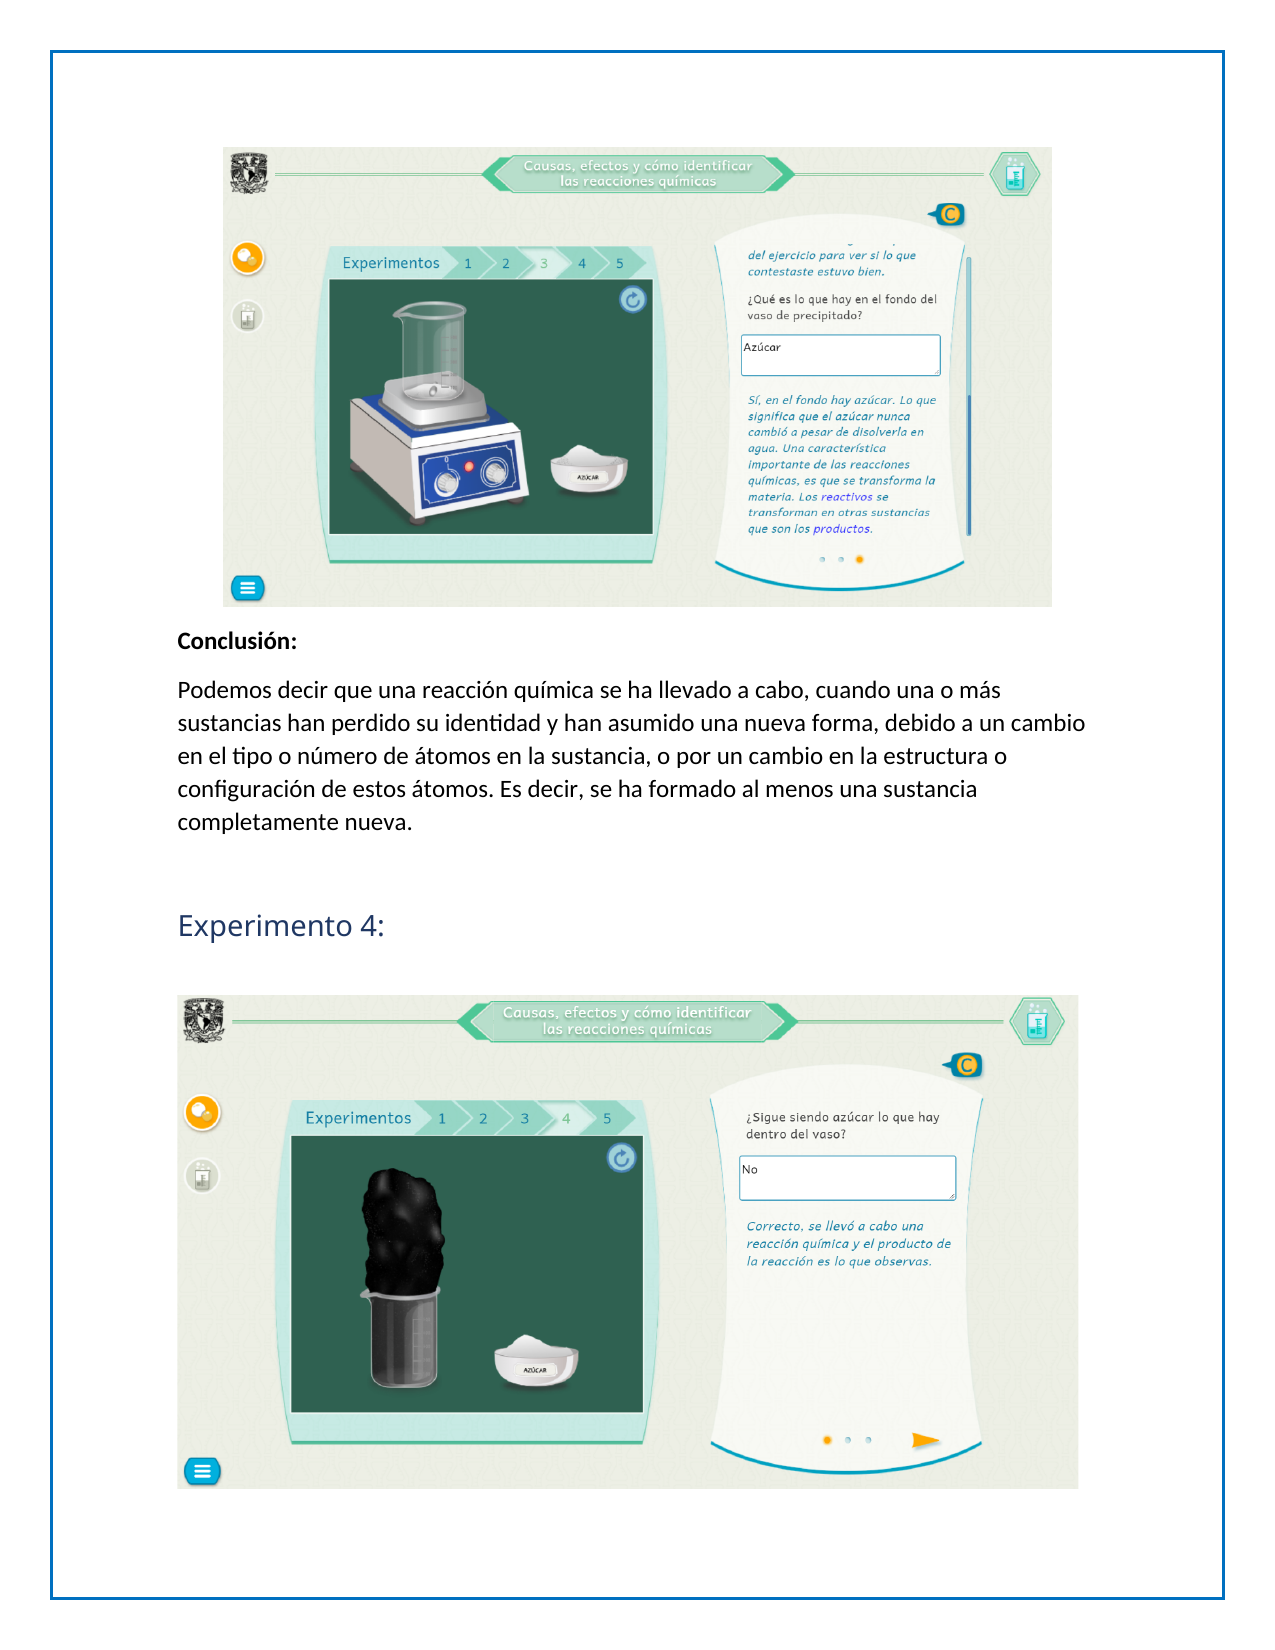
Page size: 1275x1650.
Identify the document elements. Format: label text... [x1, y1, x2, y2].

picture [223, 147, 1052, 607]
picture [177, 995, 1079, 1489]
text Conclusión: [177, 625, 1098, 656]
text Podemos decir que una reacción química se ha llevado a cabo, cuando una o más sustancias han perdido su identidad y han asumido una nueva forma, debido a un cambio en el tipo o número de átomos en la sustancia, o por un cambio en la estructura o configuración de estos átomos. Es decir, se ha formado al menos una sustancia completamente nueva. [177, 675, 1098, 837]
subtitle Experimento 4: [177, 906, 1098, 945]
